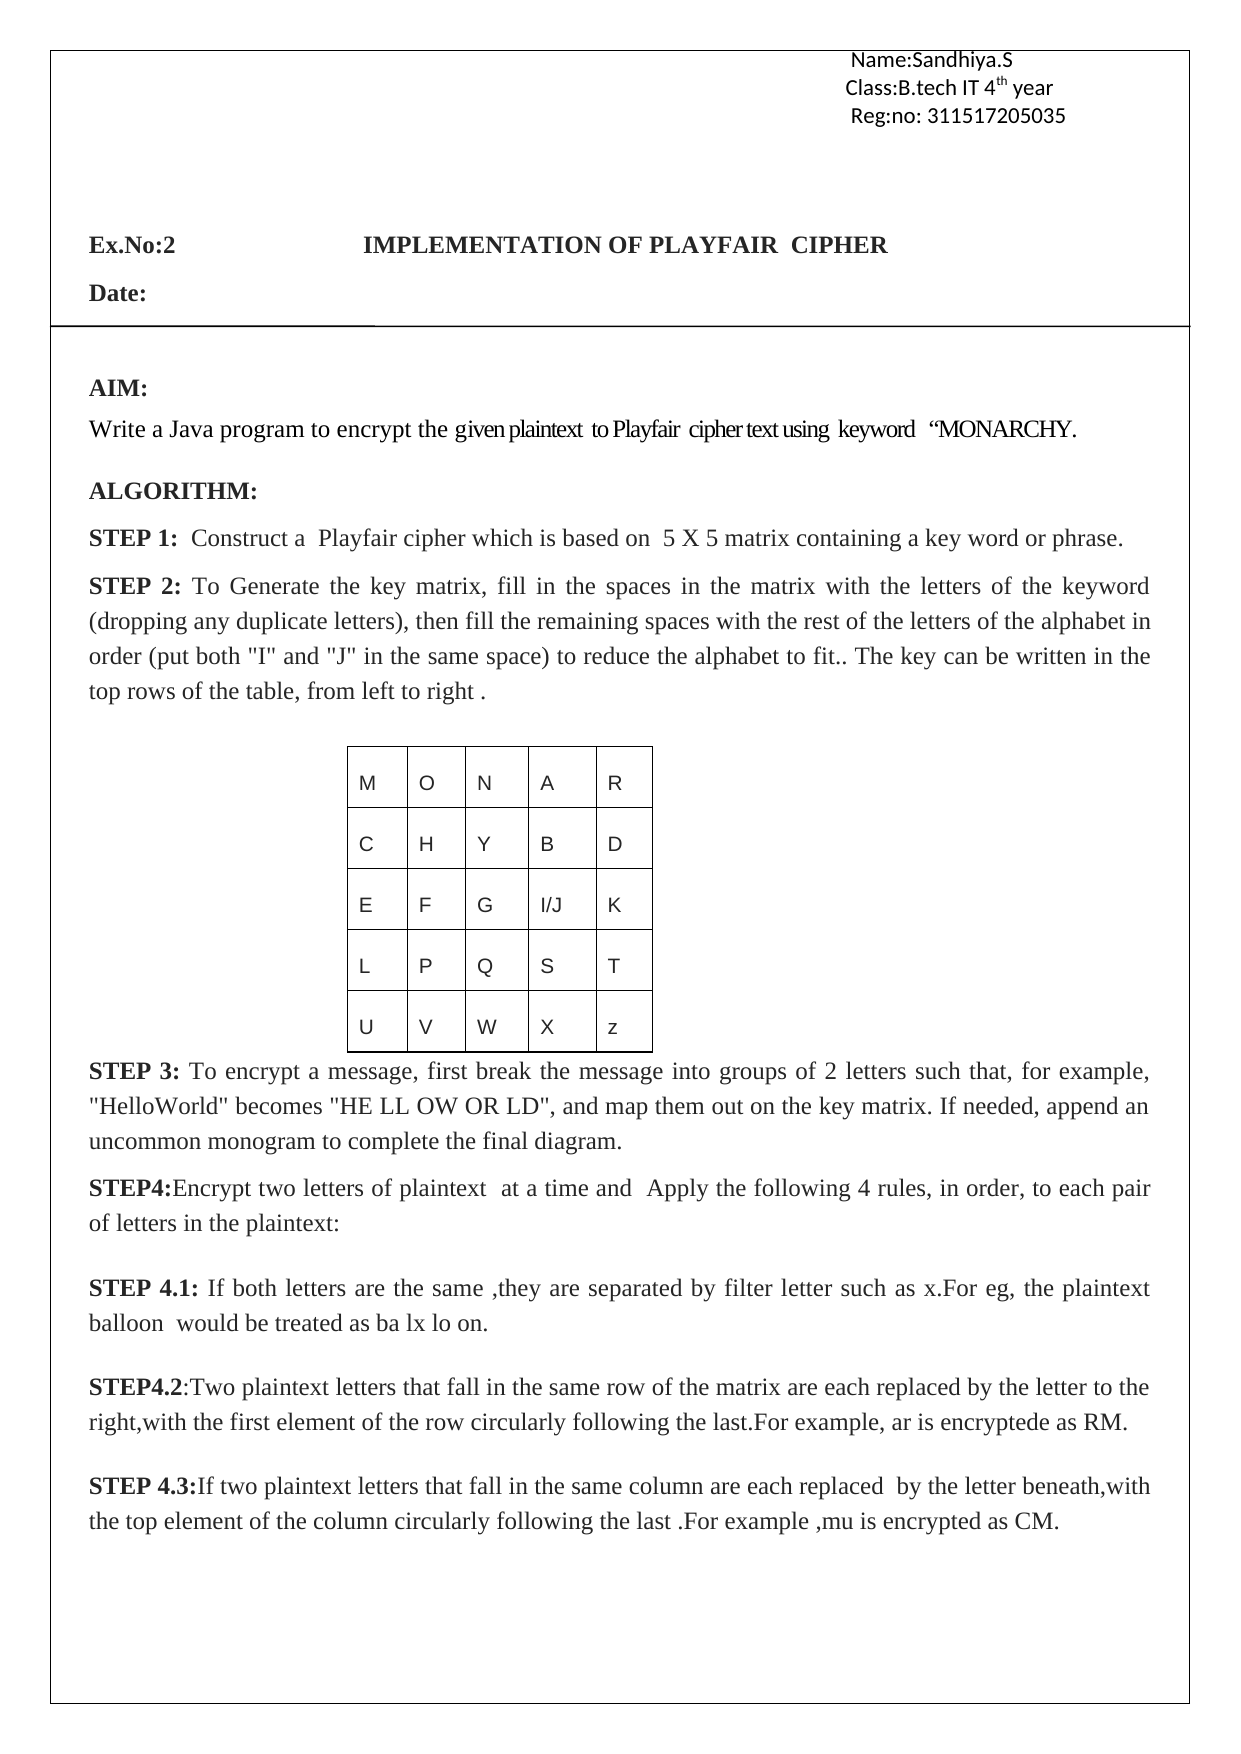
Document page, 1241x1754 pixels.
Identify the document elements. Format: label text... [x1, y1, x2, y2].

table_header R [597, 747, 652, 807]
text STEP 1: Construct a Playfair cipher which is based on 5 X 5 matrix containing a key word or phrase. [89, 517, 1152, 552]
text Ex.No:2 IMPLEMENTATION OF PLAYFAIR CIPHER [89, 224, 1152, 259]
table_header A [529, 747, 596, 807]
table_header O [408, 747, 465, 807]
table_cell C [348, 808, 407, 868]
table_cell W [466, 991, 528, 1051]
table_cell L [348, 930, 407, 990]
table_cell K [597, 869, 652, 929]
table_cell X [529, 991, 596, 1051]
table_cell Q [466, 930, 528, 990]
table_cell B [529, 808, 596, 868]
table_cell T [597, 930, 652, 990]
table_cell I/J [529, 869, 596, 929]
table_cell z [597, 991, 652, 1051]
table_cell U [348, 991, 407, 1051]
text ALGORITHM: [89, 470, 1152, 505]
table_cell D [597, 808, 652, 868]
table_cell Y [466, 808, 528, 868]
text STEP 3: To encrypt a message, first break the message into groups of 2 letters such that, for example, "HelloWorld" becomes "HE LL OW OR LD", and map them out on the key matrix. If needed, append an uncommon monogram to complete the final diagram. [89, 1050, 1152, 1155]
text STEP 2: To Generate the key matrix, fill in the spaces in the matrix with the letters of the keyword (dropping any duplicate letters), then fill the remaining spaces with the rest of the letters of the alphabet in order (put both "I" and "J" in the same space) to reduce the alphabet to fit.. The key can be written in the top rows of the table, from left to right . [89, 565, 1152, 705]
text STEP4:Encrypt two letters of plaintext at a time and Apply the following 4 rules, in order, to each pair of letters in the plaintext: [89, 1167, 1152, 1237]
text Write a Java program to encrypt the given plaintext to Playfair cipher text using keyword “MONARCHY. [89, 414, 1152, 443]
table_header M [348, 747, 407, 807]
table_cell P [408, 930, 465, 990]
text Date: [89, 272, 1152, 307]
table_cell G [466, 869, 528, 929]
table_cell H [408, 808, 465, 868]
table_header N [466, 747, 528, 807]
text STEP4.2:Two plaintext letters that fall in the same row of the matrix are each replaced by the letter to the right,with the first element of the row circularly following the last.For example, ar is encryptede as RM. [89, 1366, 1152, 1436]
table_cell E [348, 869, 407, 929]
table_cell S [529, 930, 596, 990]
text STEP 4.1: If both letters are the same ,they are separated by filter letter such as x.For eg, the plaintext balloon would be treated as ba lx lo on. [89, 1266, 1152, 1336]
text AIM: [89, 367, 1152, 402]
text STEP 4.3:If two plaintext letters that fall in the same column are each replaced by the letter beneath,with the top element of the column circularly following the last .For example ,mu is encrypted as CM. [89, 1465, 1152, 1535]
table_cell V [408, 991, 465, 1051]
table_cell F [408, 869, 465, 929]
